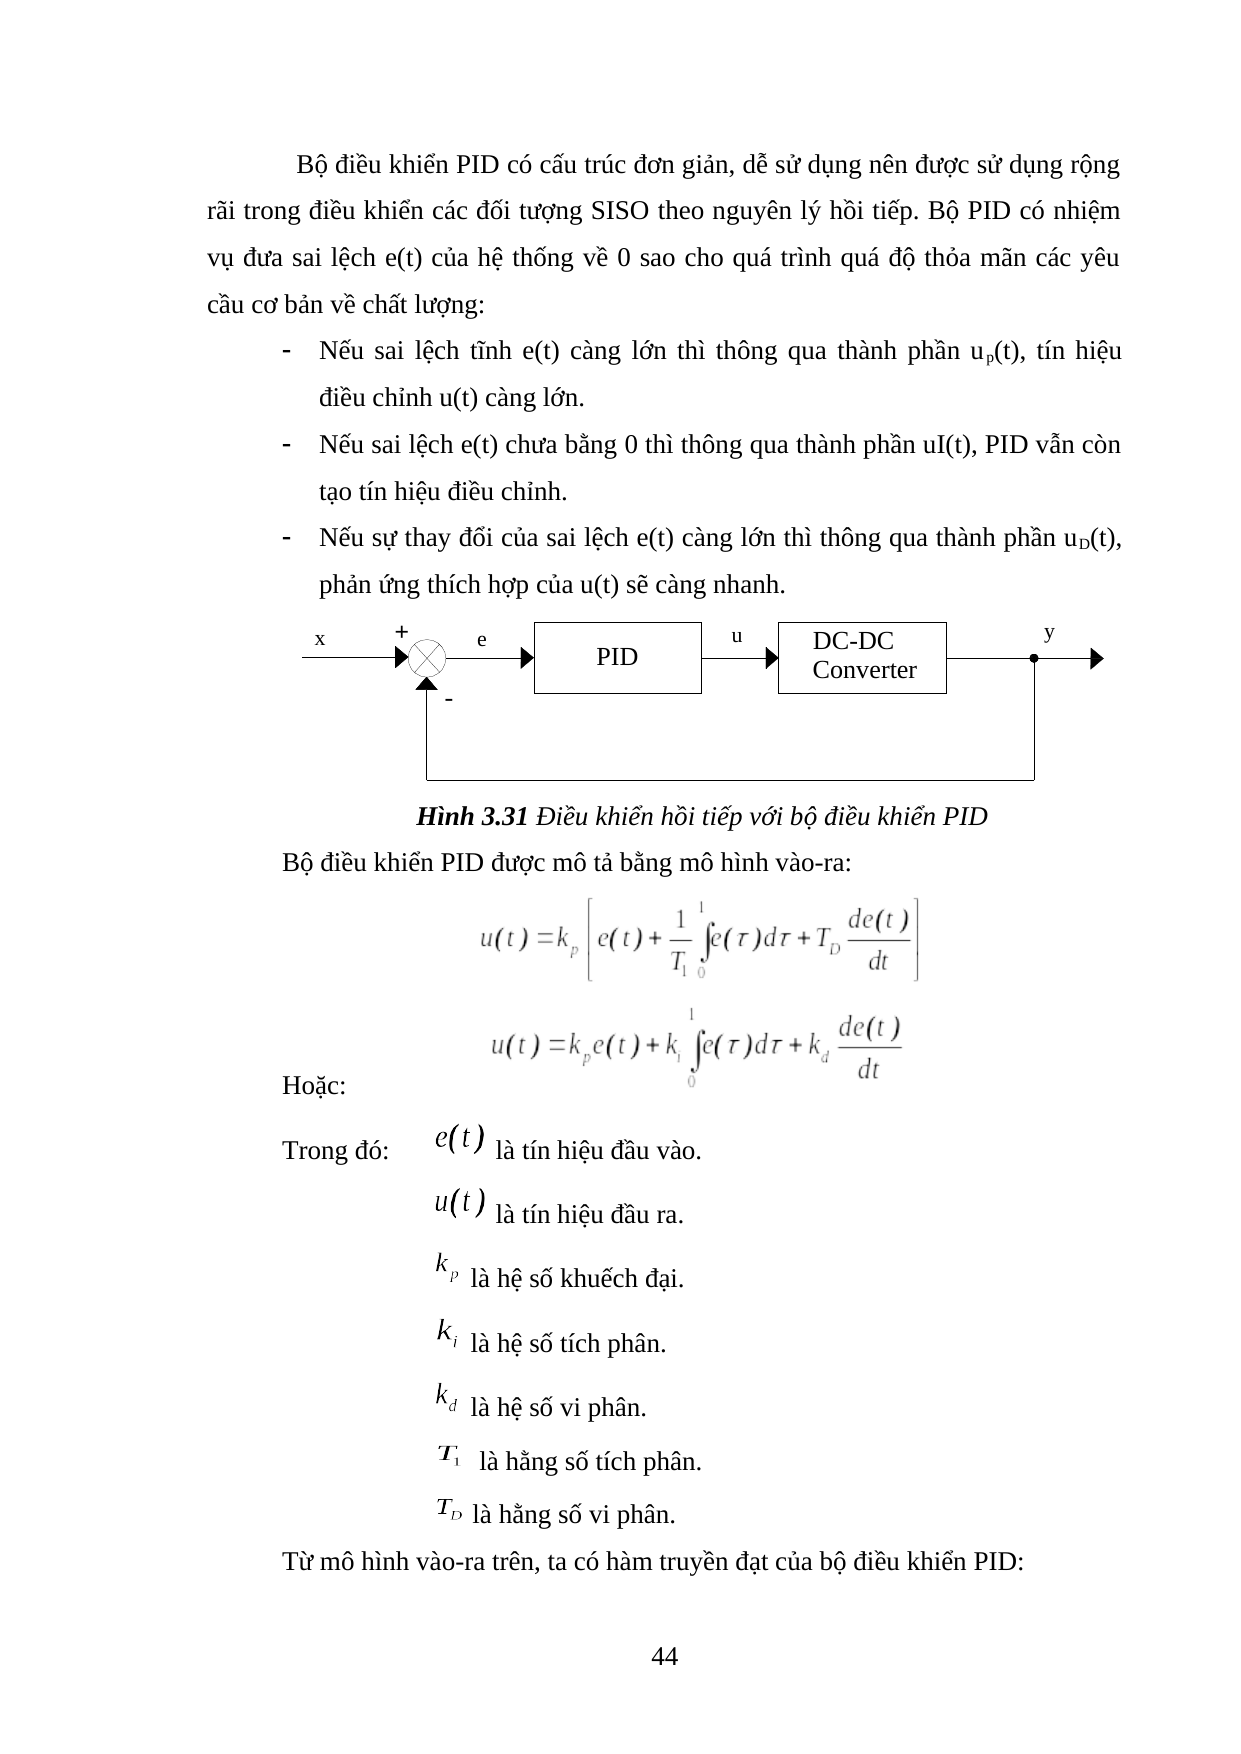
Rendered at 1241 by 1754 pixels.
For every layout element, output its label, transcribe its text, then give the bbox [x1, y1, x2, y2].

text Bộ điều khiển PID có cấu trúc đơn giản, dễ sử dụng nên được sử dụng rộng rãi trong điều khiển các đối tượng SISO theo nguyên lý hồi tiếp. Bộ PID có nhiệm vụ đưa sai lệch e(t) của hệ thống về 0 sao cho quá trình quá độ thỏa mãn các yêu cầu cơ bản về chất lượng: [207, 148, 1122, 319]
text Hoặc: [207, 1002, 1122, 1101]
list là hệ số khuếch đại. [357, 1245, 1122, 1294]
text là hằng số tích phân. [207, 1438, 1122, 1476]
list Nếu sự thay đổi của sai lệch e(t) càng lớn thì thông qua thành phần uD(t), phản ứng thích hợp của u(t) sẽ càng nhanh. [282, 521, 1122, 599]
list Nếu sai lệch tĩnh e(t) càng lớn thì thông qua thành phần up(t), tín hiệu điều chỉnh u(t) càng lớn. [282, 334, 1122, 412]
text là tín hiệu đầu ra. [357, 1181, 1122, 1229]
list là hệ số vi phân. [357, 1374, 1122, 1422]
text Từ mô hình vào-ra trên, ta có hàm truyền đạt của bộ điều khiển PID: [207, 1545, 1122, 1576]
list Nếu sai lệch e(t) chưa bằng 0 thì thông qua thành phần uI(t), PID vẫn còn tạo tín hiệu điều chỉnh. [282, 428, 1122, 506]
text Trong đó: là tín hiệu đầu vào. [207, 1116, 1122, 1165]
text là hằng số vi phân. [207, 1491, 1122, 1529]
list là hệ số tích phân. [357, 1309, 1122, 1358]
text Bộ điều khiển PID được mô tả bằng mô hình vào-ra: [207, 847, 1122, 878]
